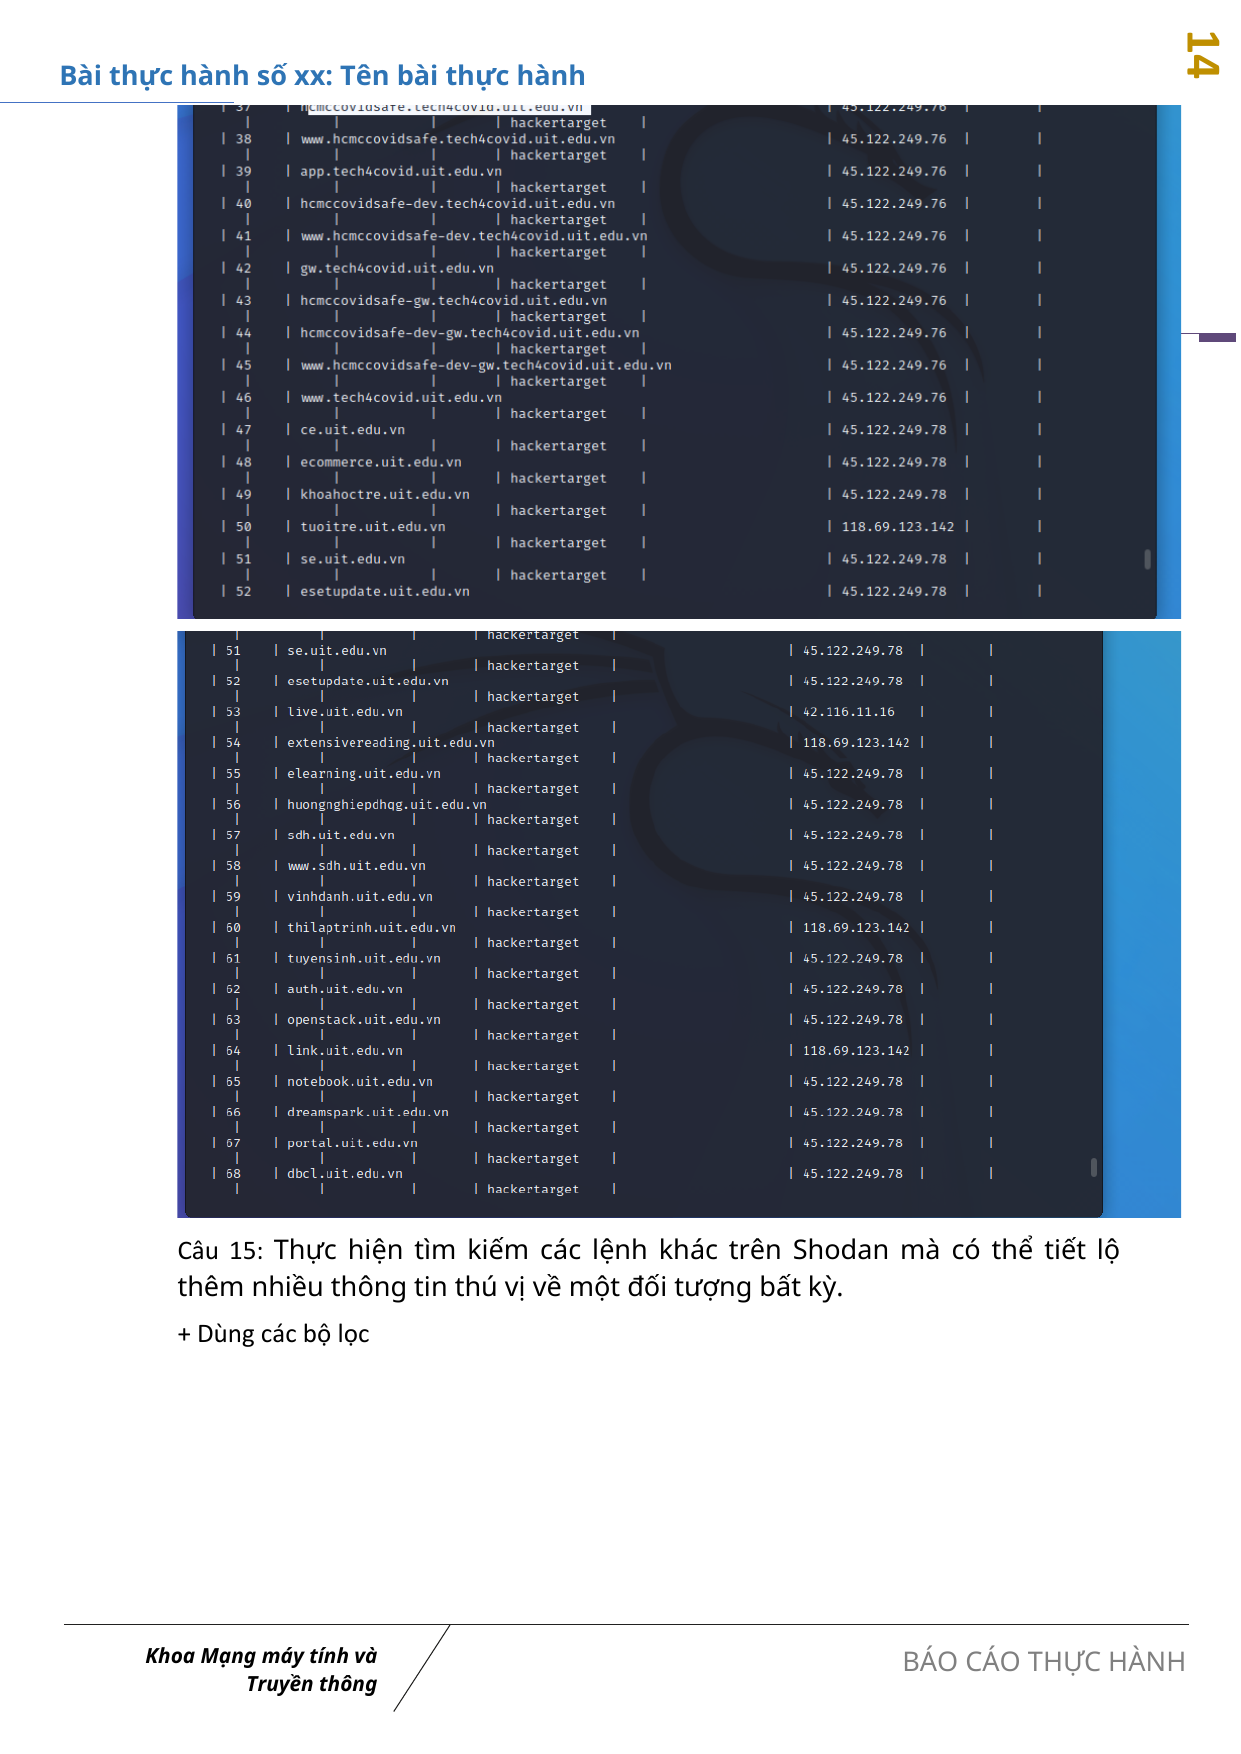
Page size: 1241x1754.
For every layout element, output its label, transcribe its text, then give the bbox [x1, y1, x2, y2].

picture [177, 631, 1182, 1218]
picture [177, 105, 1182, 619]
text Câu 15: Thực hiện tìm kiếm các lệnh khác trên Shodan mà có thể tiết lộ thêm nhiều thông tin thú vị về một đối tượng bất kỳ. [177, 1230, 1122, 1304]
text + Dùng các bộ lọc [177, 1316, 1122, 1349]
